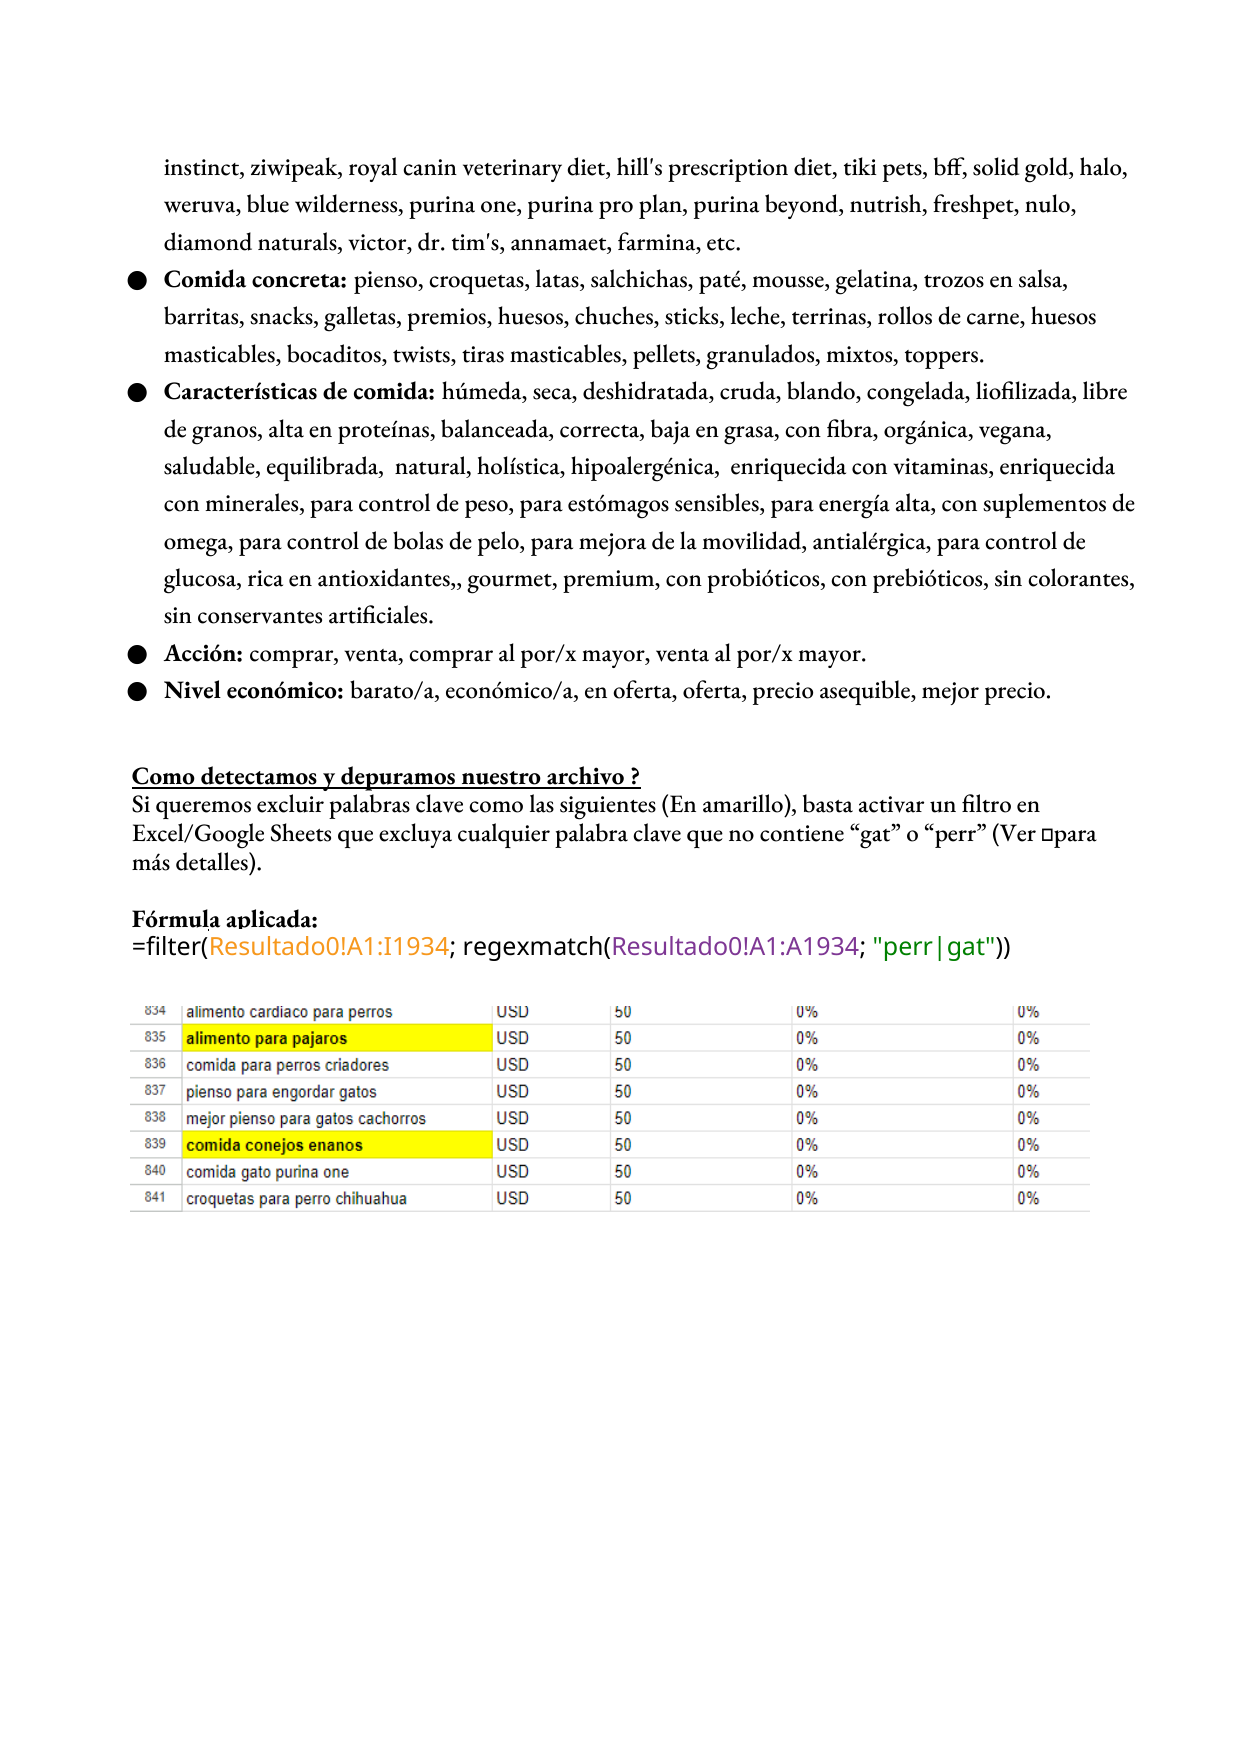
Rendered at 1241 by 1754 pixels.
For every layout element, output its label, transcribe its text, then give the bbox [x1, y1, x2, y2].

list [126, 150, 1152, 257]
list Características de comida: húmeda, seca, deshidratada, cruda, blando, congelada, liofilizada, libre de granos, alta en proteínas, balanceada, correcta, baja en grasa, con fibra, orgánica, vegana, saludable, equilibrada, natural, holística, hipoalergénica, enriquecida con vitaminas, enriquecida con minerales, para control de peso, para estómagos sensibles, para energía alta, con suplementos de omega, para control de bolas de pelo, para mejora de la movilidad, antialérgica, para control de glucosa, rica en antioxidantes,, gourmet, premium, con probióticos, con prebióticos, sin colorantes, sin conservantes artificiales. [126, 374, 1152, 631]
list Acción: comprar, venta, comprar al por/x mayor, venta al por/x mayor. [126, 636, 1152, 669]
picture [130, 1006, 1090, 1212]
list Nivel económico: barato/a, económico/a, en oferta, oferta, precio asequible, mejor precio. [126, 673, 1152, 706]
list Comida concreta: pienso, croquetas, latas, salchichas, paté, mousse, gelatina, trozos en salsa, barritas, snacks, galletas, premios, huesos, chuches, sticks, leche, terrinas, rollos de carne, huesos masticables, bocaditos, twists, tiras masticables, pellets, granulados, mixtos, toppers. [126, 262, 1152, 369]
